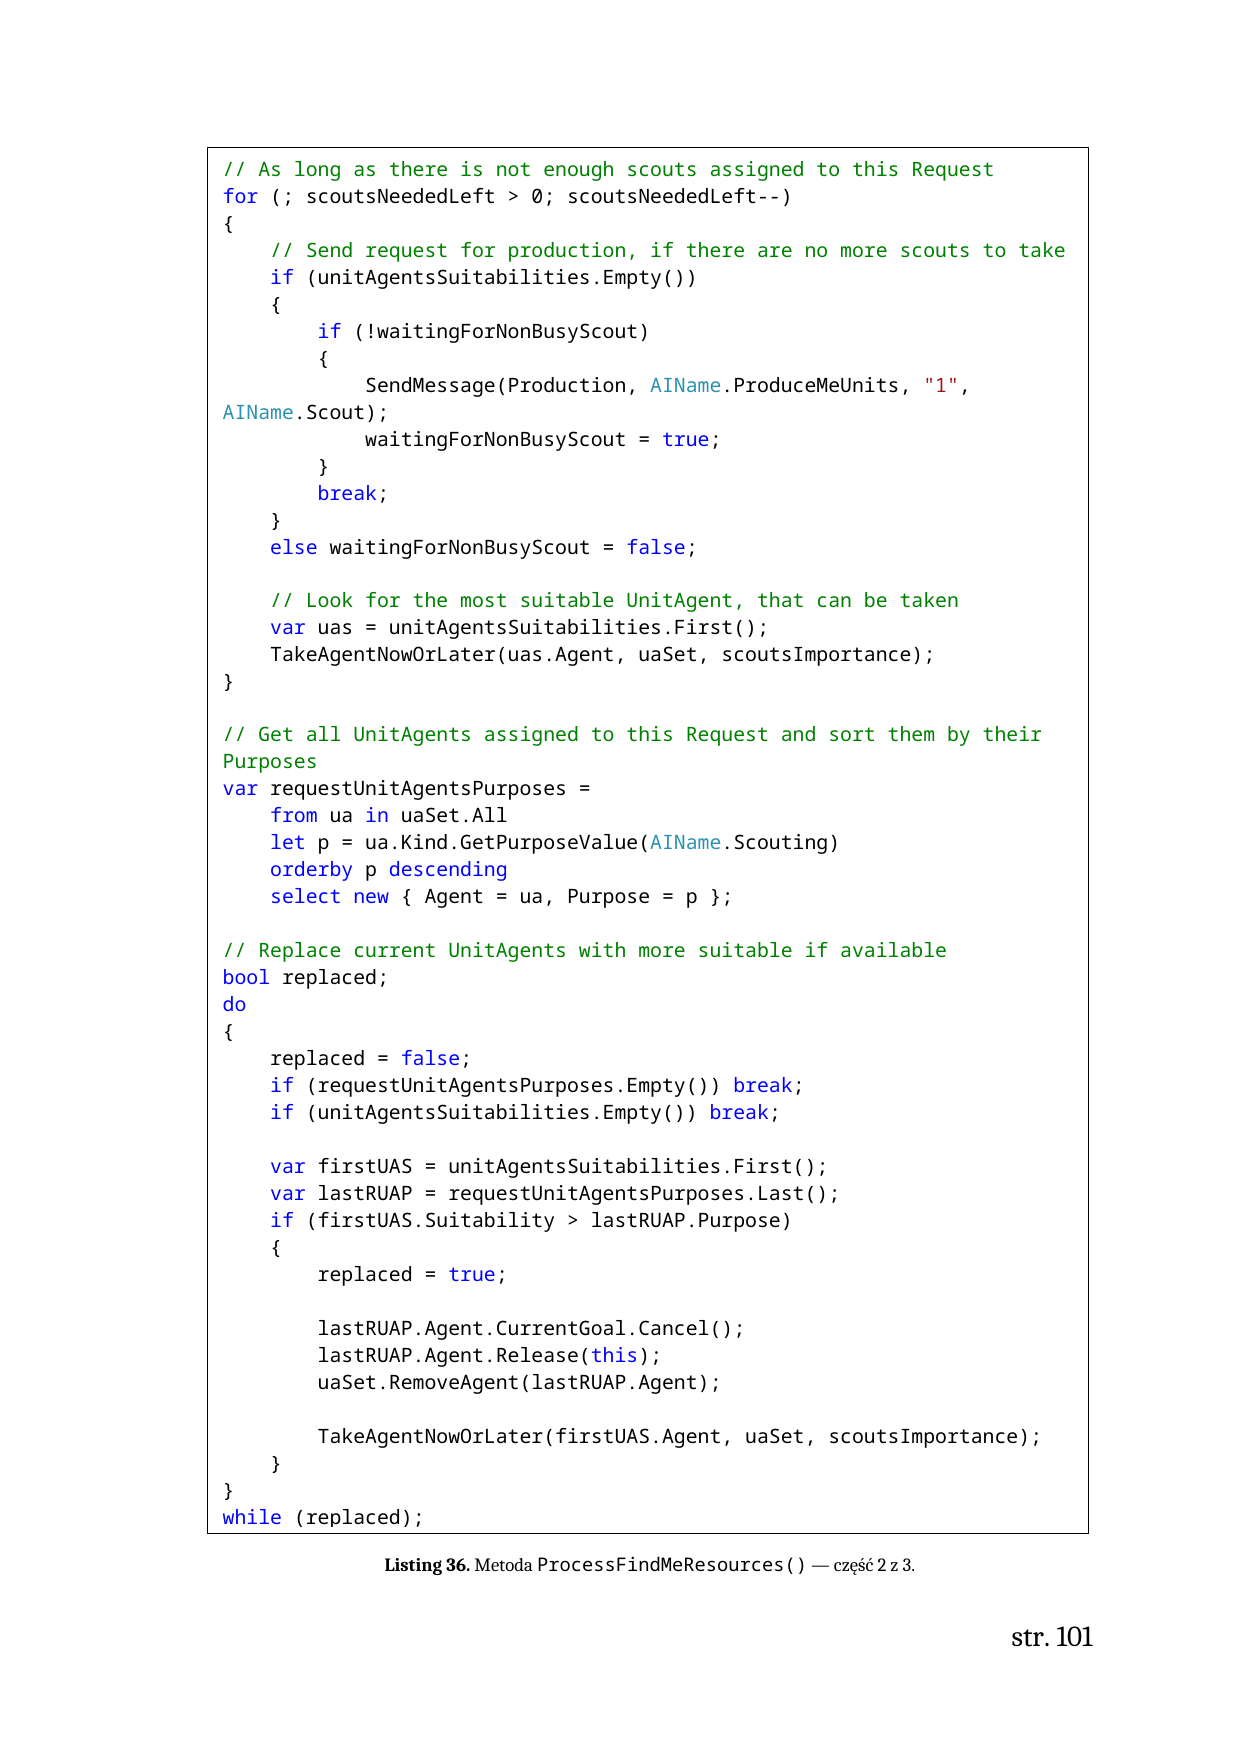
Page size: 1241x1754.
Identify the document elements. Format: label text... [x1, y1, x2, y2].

text Listing 36. Metoda ProcessFindMeResources() — część 2 z 3. [207, 1551, 1092, 1576]
